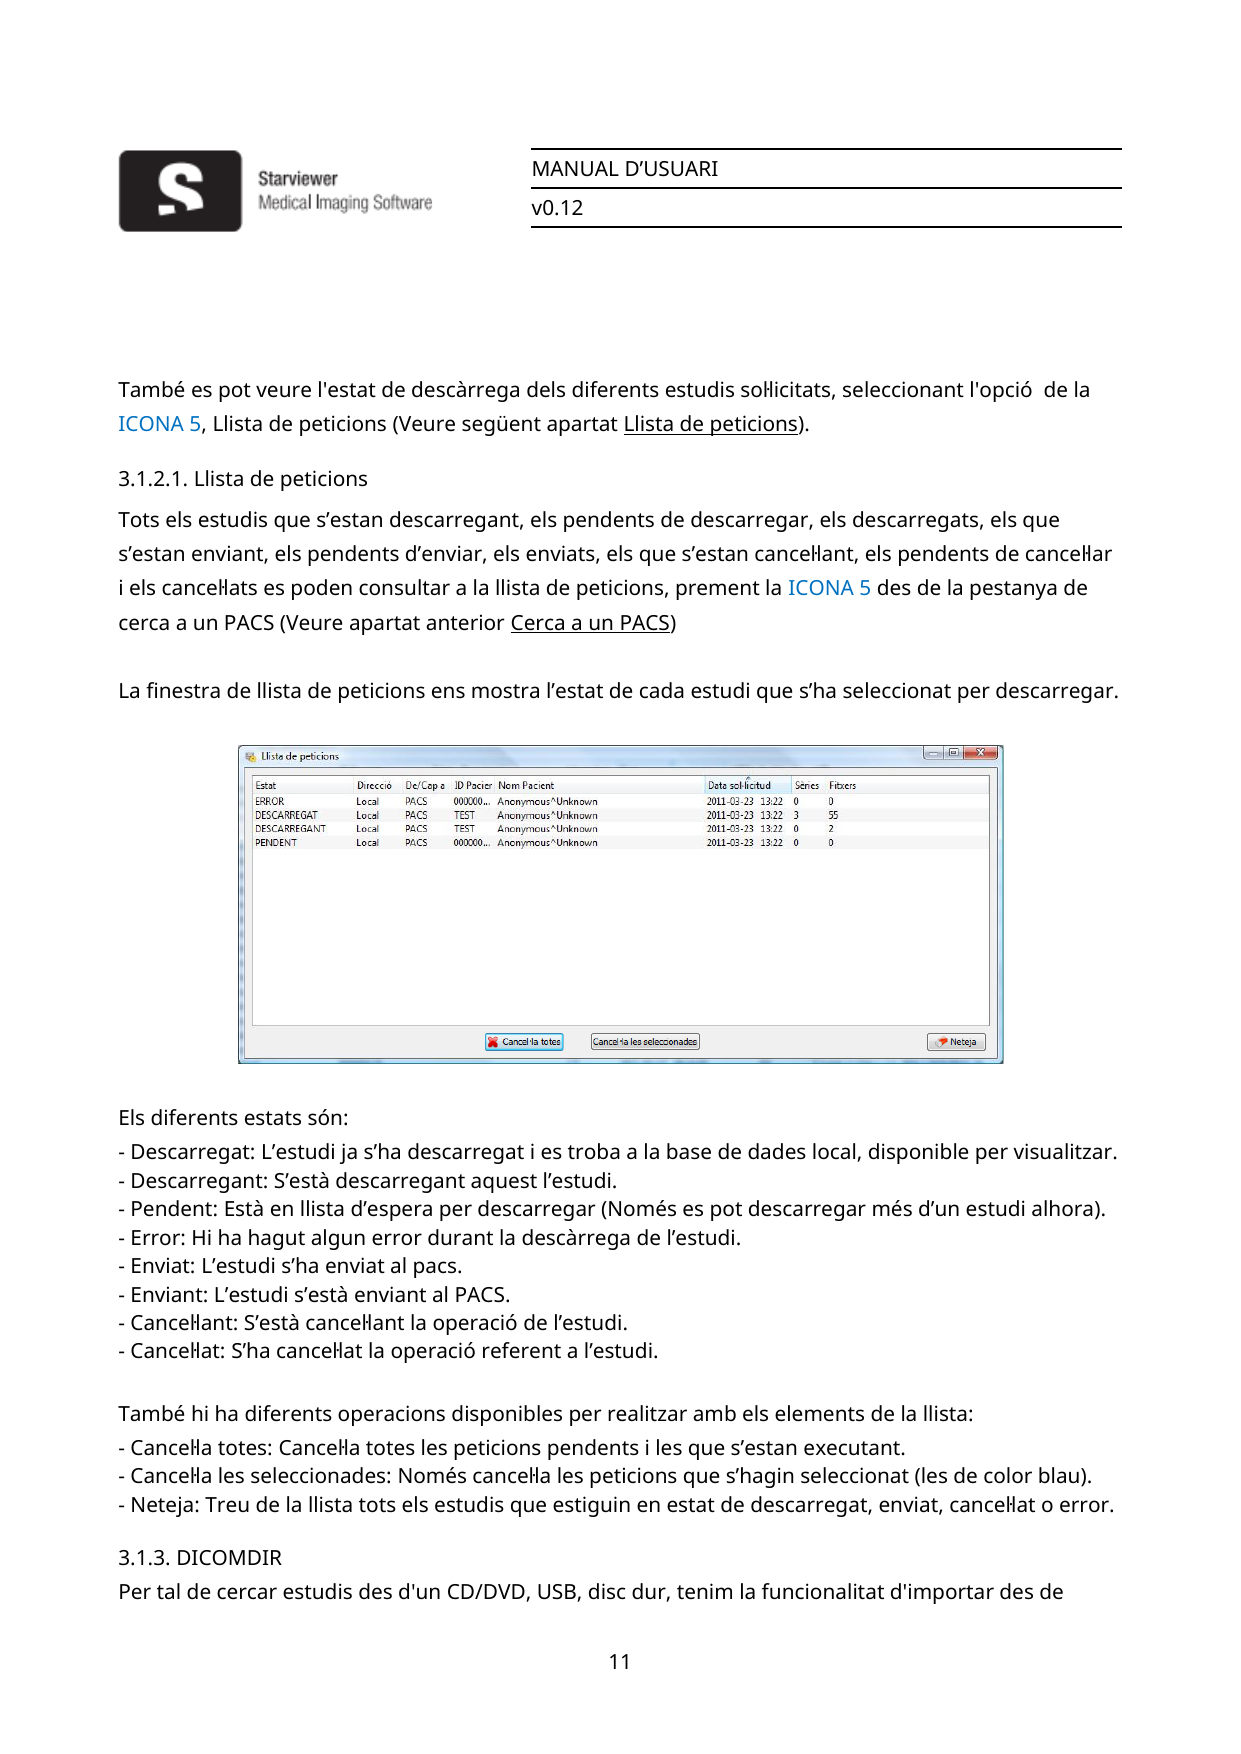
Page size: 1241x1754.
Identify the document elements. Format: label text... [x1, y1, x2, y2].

text - Cancel·la totes: Cancel·la totes les peticions pendents i les que s’estan executant. [118, 1433, 1122, 1462]
text - Enviat: L’estudi s’ha enviat al pacs. [118, 1251, 1122, 1280]
text També hi ha diferents operacions disponibles per realitzar amb els elements de la llista: [118, 1399, 1122, 1427]
text - Cancel·lat: S’ha cancel·lat la operació referent a l’estudi. [118, 1337, 1122, 1365]
text - Cancel·la les seleccionades: Només cancel·la les peticions que s’hagin seleccionat (les de color blau). [118, 1462, 1122, 1490]
text Els diferents estats són: [118, 1103, 1122, 1132]
text - Cancel·lant: S’està cancel·lant la operació de l’estudi. [118, 1308, 1122, 1337]
text - Descarregat: L’estudi ja s’ha descarregat i es troba a la base de dades local, disponible per visualitzar. [118, 1137, 1122, 1166]
subtitle Llista de peticions [118, 464, 1122, 493]
text També es pot veure l'estat de descàrrega dels diferents estudis sol·licitats, seleccionant l'opció de la ICONA 5, Llista de peticions (Veure següent apartat Llista de peticions). [118, 376, 1122, 438]
text Per tal de cercar estudis des d'un CD/DVD, USB, disc dur, tenim la funcionalitat d'importar des de DICOMDIR. [118, 1577, 1122, 1606]
text - Pendent: Està en llista d’espera per descarregar (Només es pot descarregar més d’un estudi alhora). [118, 1194, 1122, 1223]
text La finestra de llista de peticions ens mostra l’estat de cada estudi que s’ha seleccionat per descarregar. [118, 676, 1122, 704]
text - Descarregant: S’està descarregant aquest l’estudi. [118, 1166, 1122, 1194]
text - Error: Hi ha hagut algun error durant la descàrrega de l’estudi. [118, 1223, 1122, 1251]
subtitle DICOMDIR [118, 1543, 1122, 1572]
picture [236, 743, 1004, 1064]
text Tots els estudis que s’estan descarregant, els pendents de descarregar, els descarregats, els que s’estan enviant, els pendents d’enviar, els enviats, els que s’estan cancel·lant, els pendents de cancel·lar i els cancel·lats es poden consultar a la llista de peticions, prement la ICONA 5 des de la pestanya de cerca a un PACS (Veure apartat anterior Cerca a un PACS) [118, 505, 1122, 636]
text - Neteja: Treu de la llista tots els estudis que estiguin en estat de descarregat, enviat, cancel·lat o error. [118, 1490, 1122, 1518]
text - Enviant: L’estudi s’està enviant al PACS. [118, 1280, 1122, 1308]
